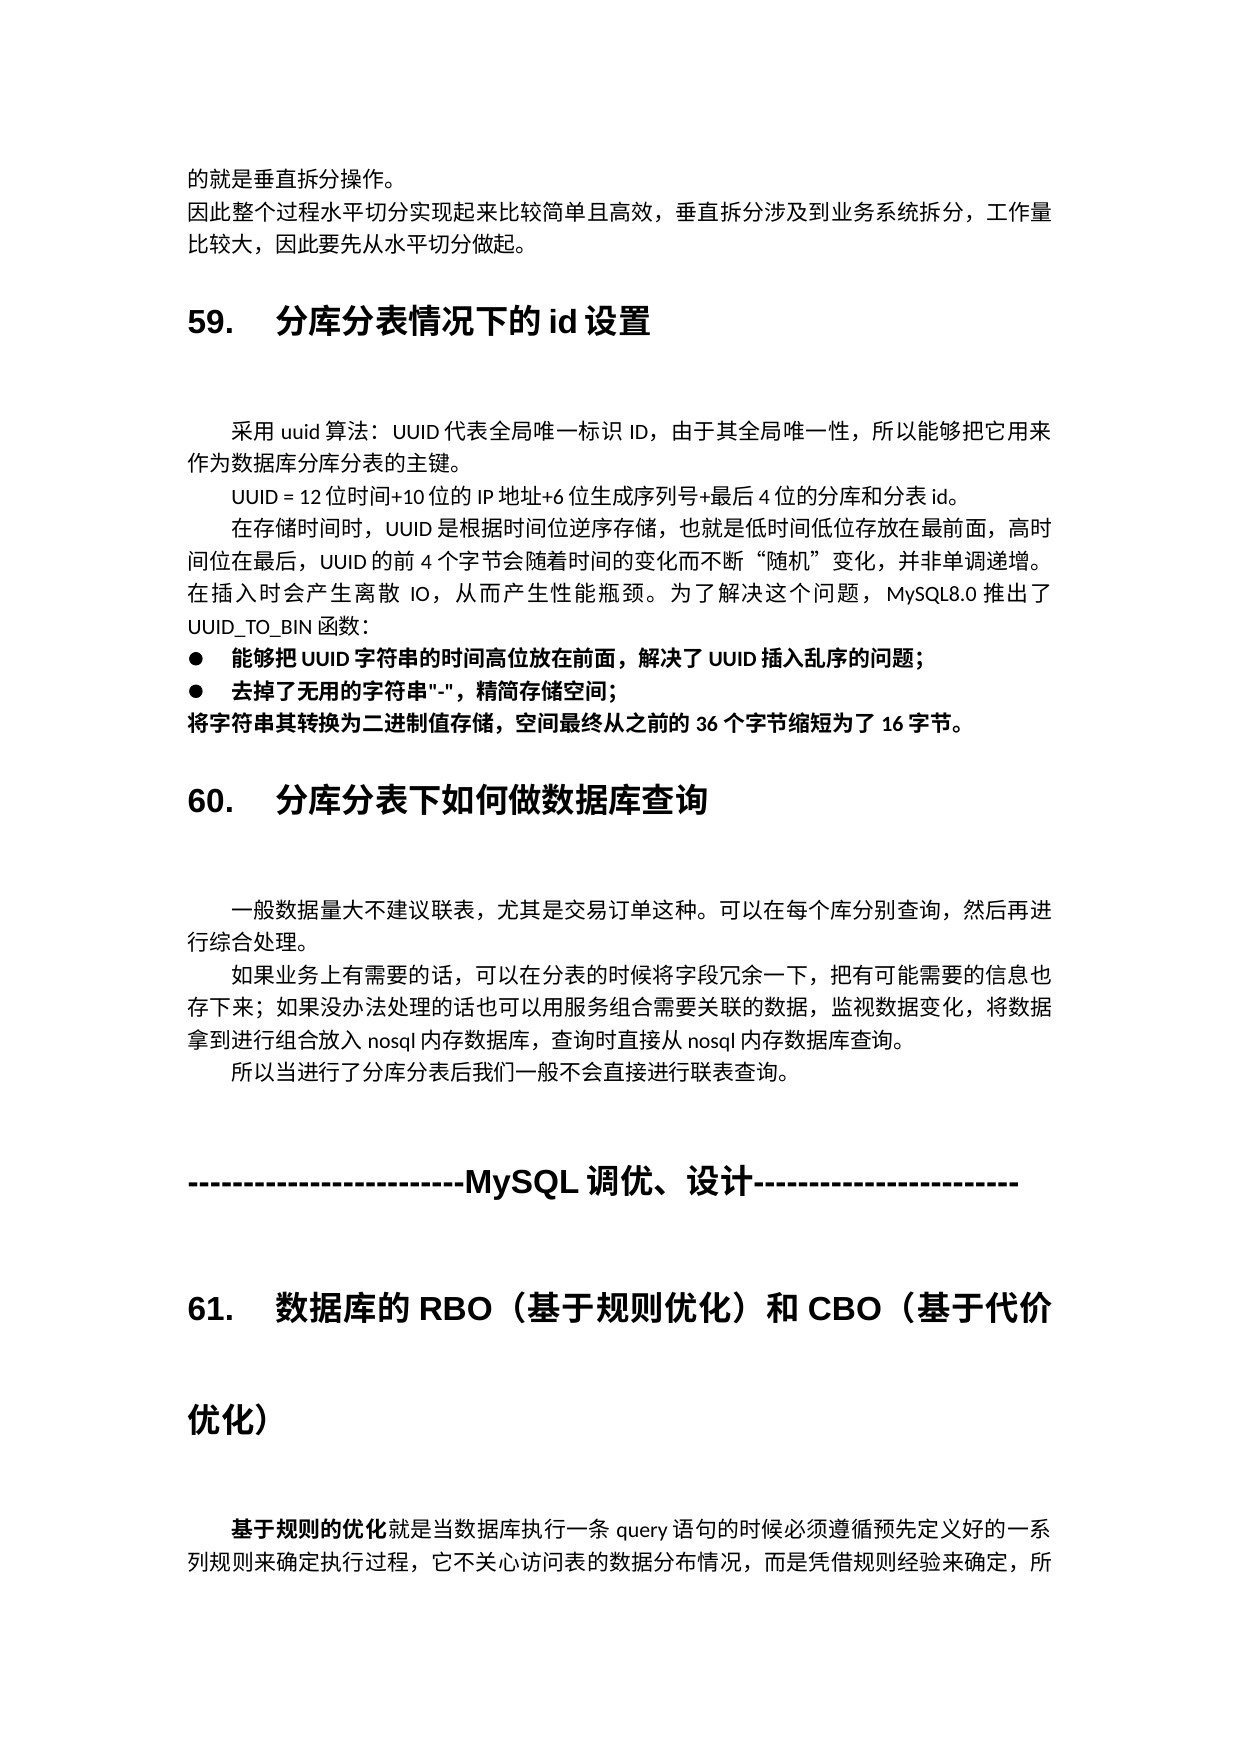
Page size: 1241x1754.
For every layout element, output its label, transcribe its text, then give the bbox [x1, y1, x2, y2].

text 采用uuid算法：UUID代表全局唯一标识 ID，由于其全局唯一性，所以能够把它用来作为数据库分库分表的主键。 [187, 413, 1053, 478]
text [187, 162, 1053, 194]
list 如果业务上有需要的话，可以在分表的时候将字段冗余一下，把有可能需要的信息也存下来；如果没办法处理的话也可以用服务组合需要关联的数据，监视数据变化，将数据拿到进行组合放入 nosql 内存数据库，查询时直接从nosql 内存数据库查询。 [187, 957, 1053, 1055]
list 将字符串其转换为二进制值存储，空间最终从之前的 36 个字节缩短为了 16 字节。 [187, 706, 1053, 738]
text UUID = 12位时间+10位的IP地址+6位生成序列号+最后4位的分库和分表id。 [187, 478, 1053, 511]
subtitle 分库分表情况下的id设置 [187, 287, 1053, 352]
text 在存储时间时，UUID 是根据时间位逆序存储，也就是低时间低位存放在最前面，高时间位在最后，UUID 的前 4 个字节会随着时间的变化而不断“随机”变化，并非单调递增。在插入时会产生离散 IO，从而产生性能瓶颈。为了解决这个问题，MySQL8.0推出了UUID_TO_BIN函数： [187, 511, 1053, 641]
list 能够把UUID字符串的时间高位放在前面，解决了UUID插入乱序的问题； [187, 641, 1053, 673]
subtitle 数据库的RBO（基于规则优化）和CBO（基于代价优化） [187, 1273, 1053, 1450]
list 一般数据量大不建议联表，尤其是交易订单这种。可以在每个库分别查询，然后再进行综合处理。 [187, 892, 1053, 957]
subtitle 分库分表下如何做数据库查询 [187, 765, 1053, 830]
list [187, 1512, 1053, 1577]
text 因此整个过程水平切分实现起来比较简单且高效，垂直拆分涉及到业务系统拆分，工作量比较大，因此要先从水平切分做起。 [187, 194, 1053, 259]
subtitle -------------------------MySQL调优、设计------------------------ [187, 1147, 1053, 1212]
list 去掉了无用的字符串"-"，精简存储空间； [187, 673, 1053, 706]
list 所以当进行了分库分表后我们一般不会直接进行联表查询。 [187, 1055, 1053, 1087]
